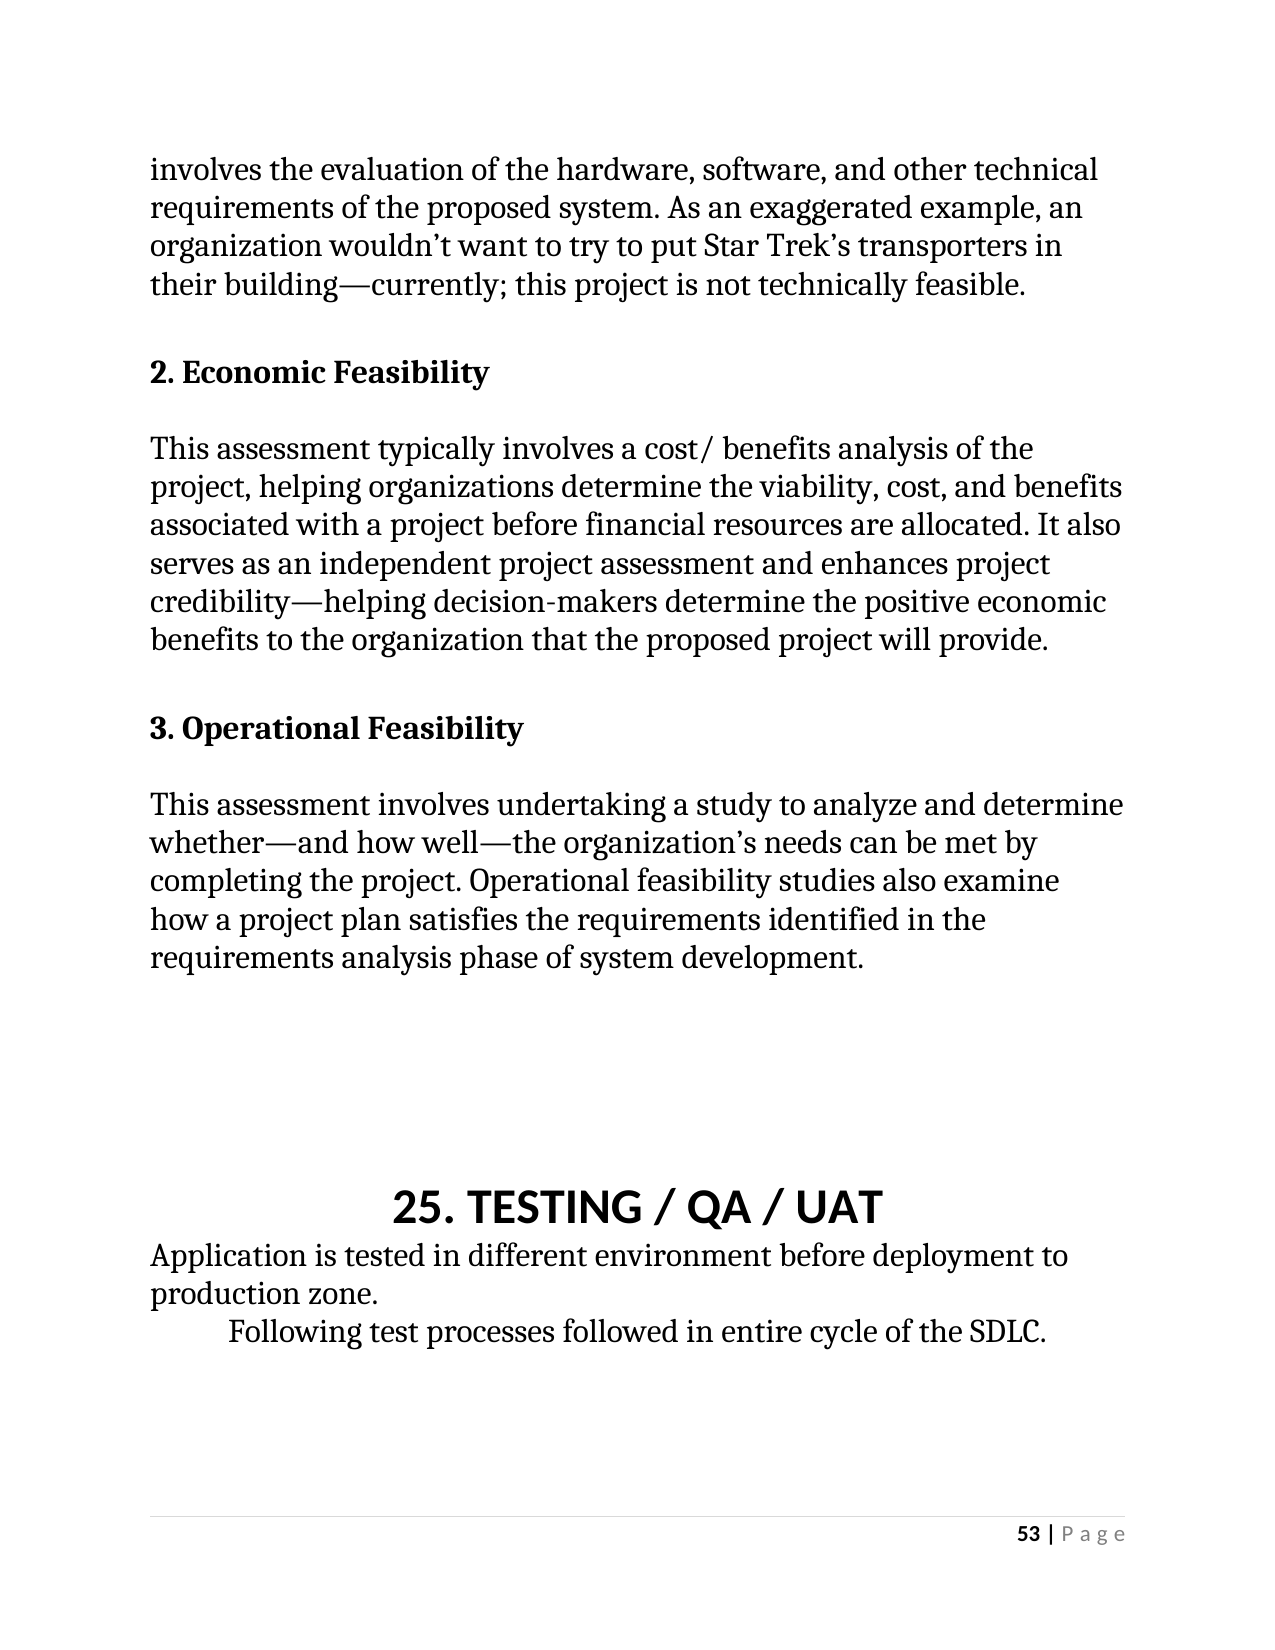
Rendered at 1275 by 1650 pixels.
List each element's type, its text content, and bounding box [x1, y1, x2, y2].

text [150, 150, 1125, 303]
text 25. TESTING / QA / UAT [150, 1175, 1125, 1236]
subtitle 2. Economic Feasibility [150, 353, 1125, 392]
text Following test processes followed in entire cycle of the SDLC. [150, 1313, 1125, 1351]
text Application is tested in different environment before deployment to production zone. [150, 1236, 1125, 1313]
text This assessment involves undertaking a study to analyze and determine whether—and how well—the organization’s needs can be met by completing the project. Operational feasibility studies also examine how a project plan satisfies the requirements identified in the requirements analysis phase of system development. [150, 785, 1125, 977]
text This assessment typically involves a cost/ benefits analysis of the project, helping organizations determine the viability, cost, and benefits associated with a project before financial resources are allocated. It also serves as an independent project assessment and enhances project credibility—helping decision-makers determine the positive economic benefits to the organization that the proposed project will provide. [150, 429, 1125, 659]
subtitle 3. Operational Feasibility [150, 709, 1125, 747]
